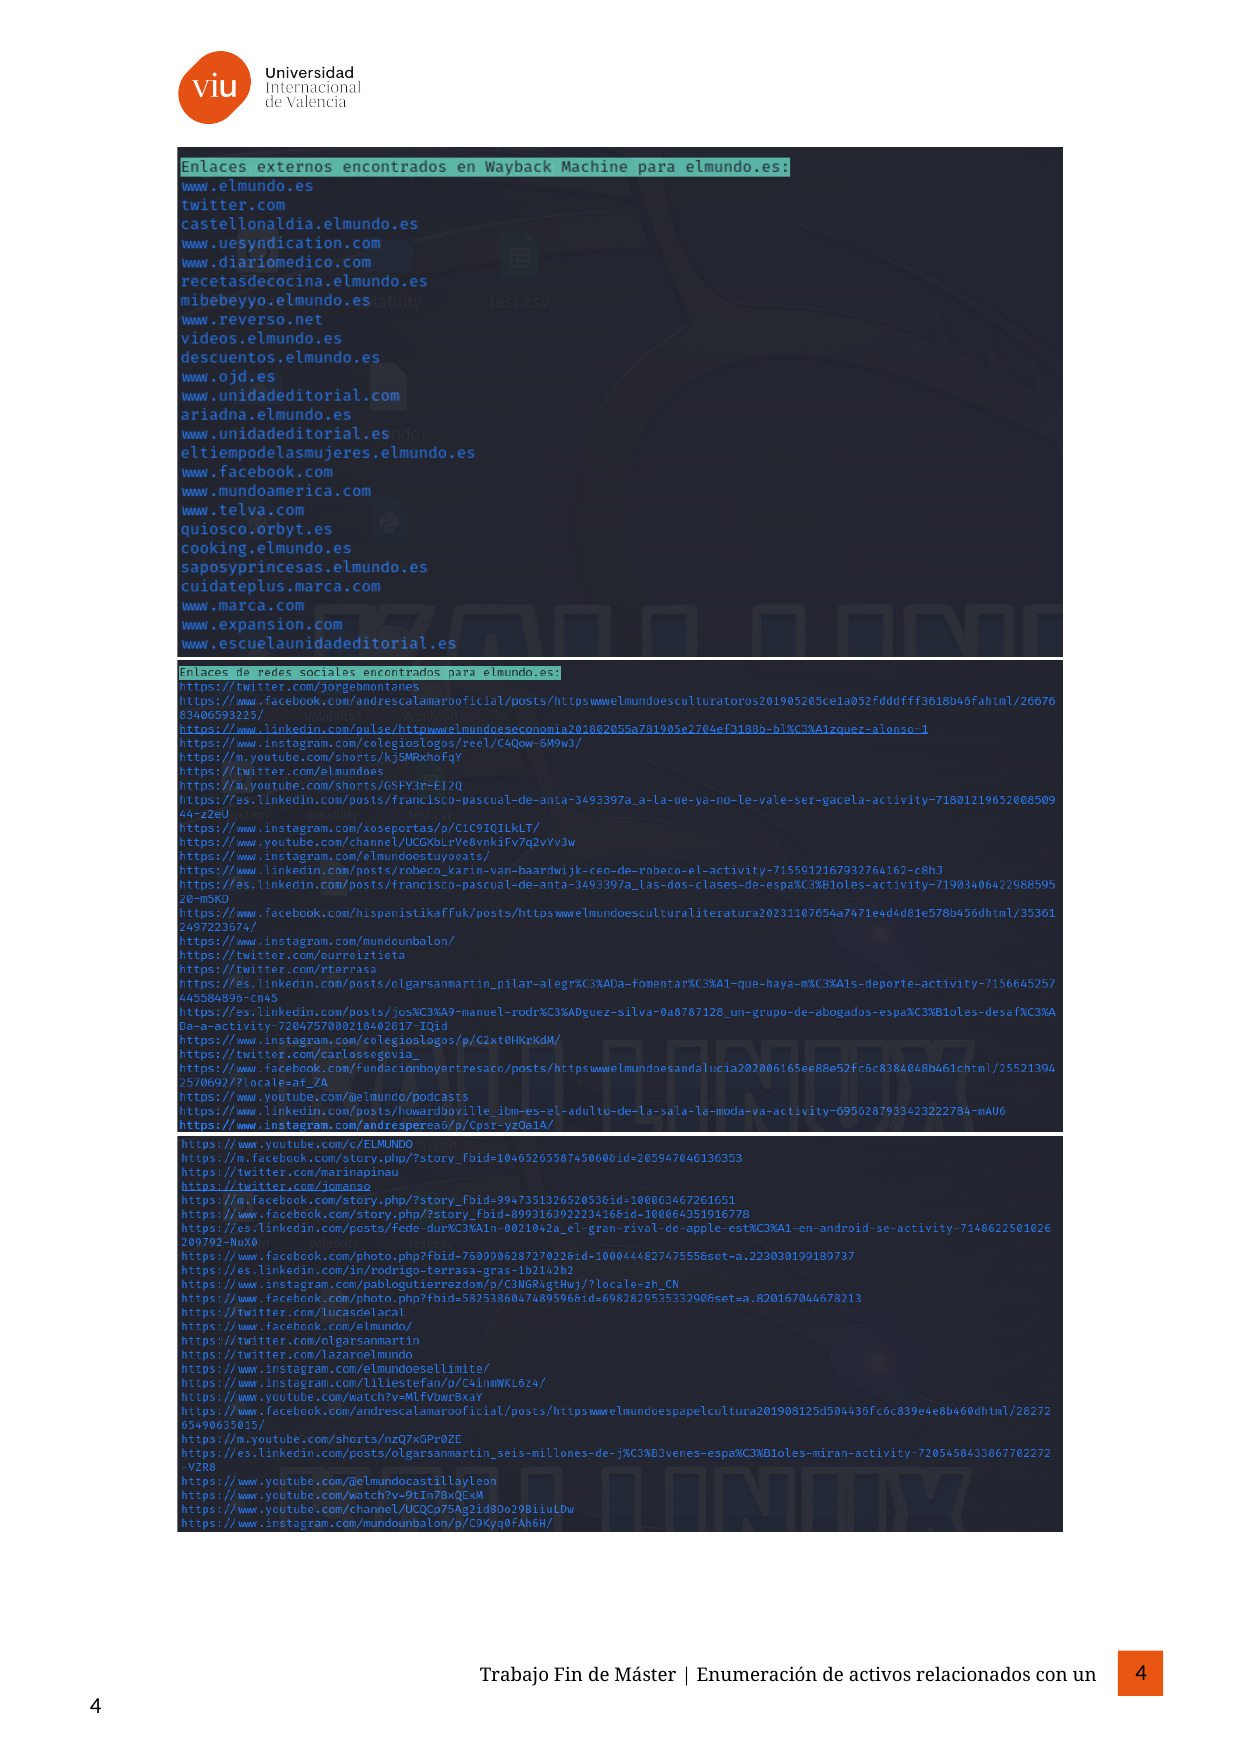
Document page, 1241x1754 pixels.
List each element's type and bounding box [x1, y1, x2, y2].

picture [177, 660, 1063, 1132]
picture [177, 1136, 1063, 1532]
picture [177, 147, 1063, 657]
picture [161, 33, 378, 142]
